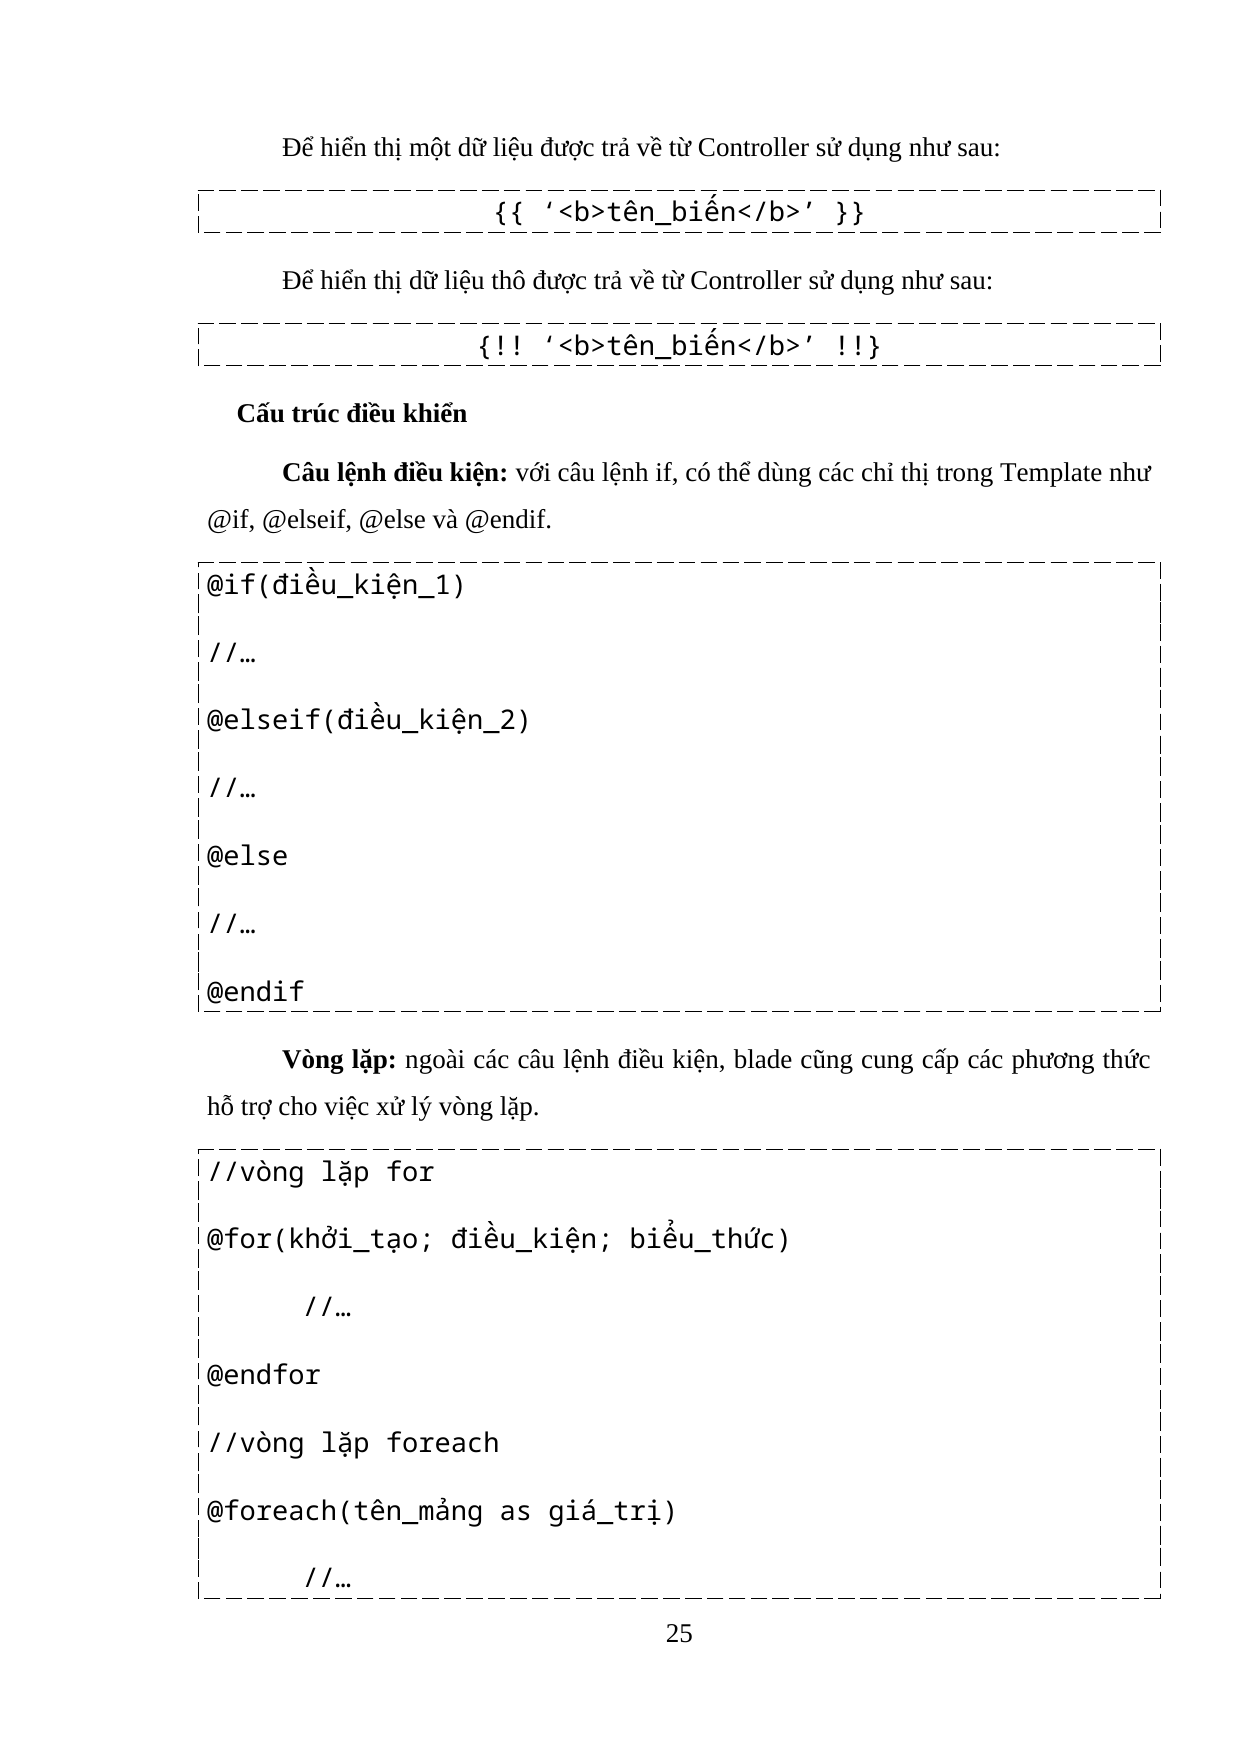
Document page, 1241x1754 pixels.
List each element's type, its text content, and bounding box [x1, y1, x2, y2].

text @endfor [197, 1352, 1161, 1392]
text Câu lệnh điều kiện: với câu lệnh if, có thể dùng các chỉ thị trong Template như @if, @elseif, @else và @endif. [207, 456, 1152, 534]
text @foreach(tên_mảng as giá_trị) [197, 1488, 1161, 1528]
text //vòng lặp foreach [197, 1420, 1161, 1460]
text @for(khởi_tạo; điều_kiện; biểu_thức) [197, 1217, 1161, 1257]
text {!! ‘<b>tên_biến</b>’ !!} [197, 323, 1161, 366]
text //… [197, 901, 1161, 941]
text @else [197, 833, 1161, 873]
text {{ ‘<b>tên_biến</b>’ }} [197, 190, 1161, 233]
text //vòng lặp for [197, 1149, 1161, 1189]
text //… [197, 1556, 1161, 1599]
text //… [197, 630, 1161, 670]
text Để hiển thị một dữ liệu được trả về từ Controller sử dụng như sau: [207, 131, 1152, 162]
text Vòng lặp: ngoài các câu lệnh điều kiện, blade cũng cung cấp các phương thức hỗ trợ cho việc xử lý vòng lặp. [207, 1043, 1152, 1121]
text @if(điều_kiện_1) [197, 562, 1161, 602]
text @elseif(điều_kiện_2) [197, 698, 1161, 738]
text Cấu trúc điều khiển [207, 397, 1152, 428]
text //… [197, 1284, 1161, 1324]
text //… [197, 766, 1161, 806]
text Để hiển thị dữ liệu thô được trả về từ Controller sử dụng như sau: [207, 264, 1152, 295]
text @endif [197, 969, 1161, 1012]
